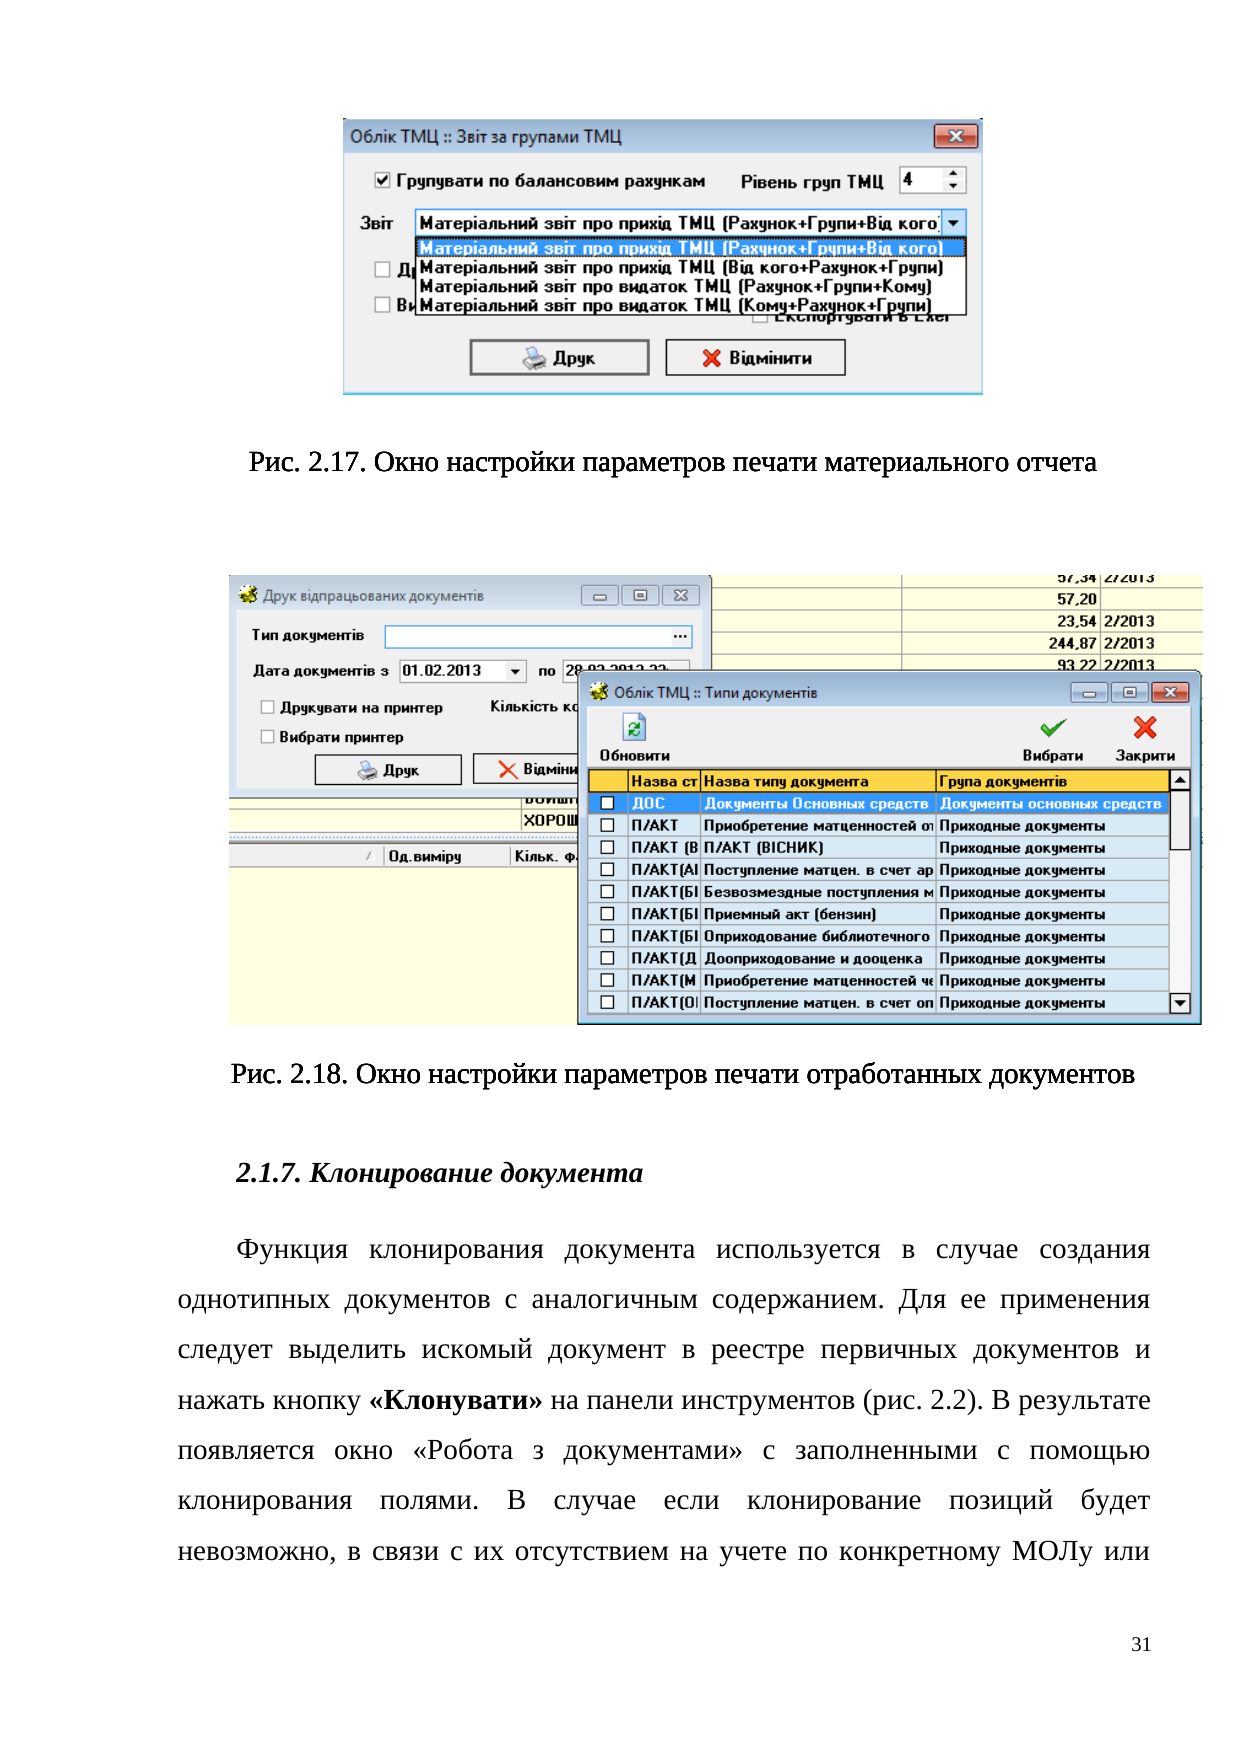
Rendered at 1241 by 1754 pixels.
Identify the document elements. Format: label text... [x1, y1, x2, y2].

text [177, 1231, 1152, 1566]
subtitle 2.1.7. Клонирование документа [177, 1156, 1152, 1189]
picture [343, 118, 983, 395]
picture [229, 575, 1203, 1025]
